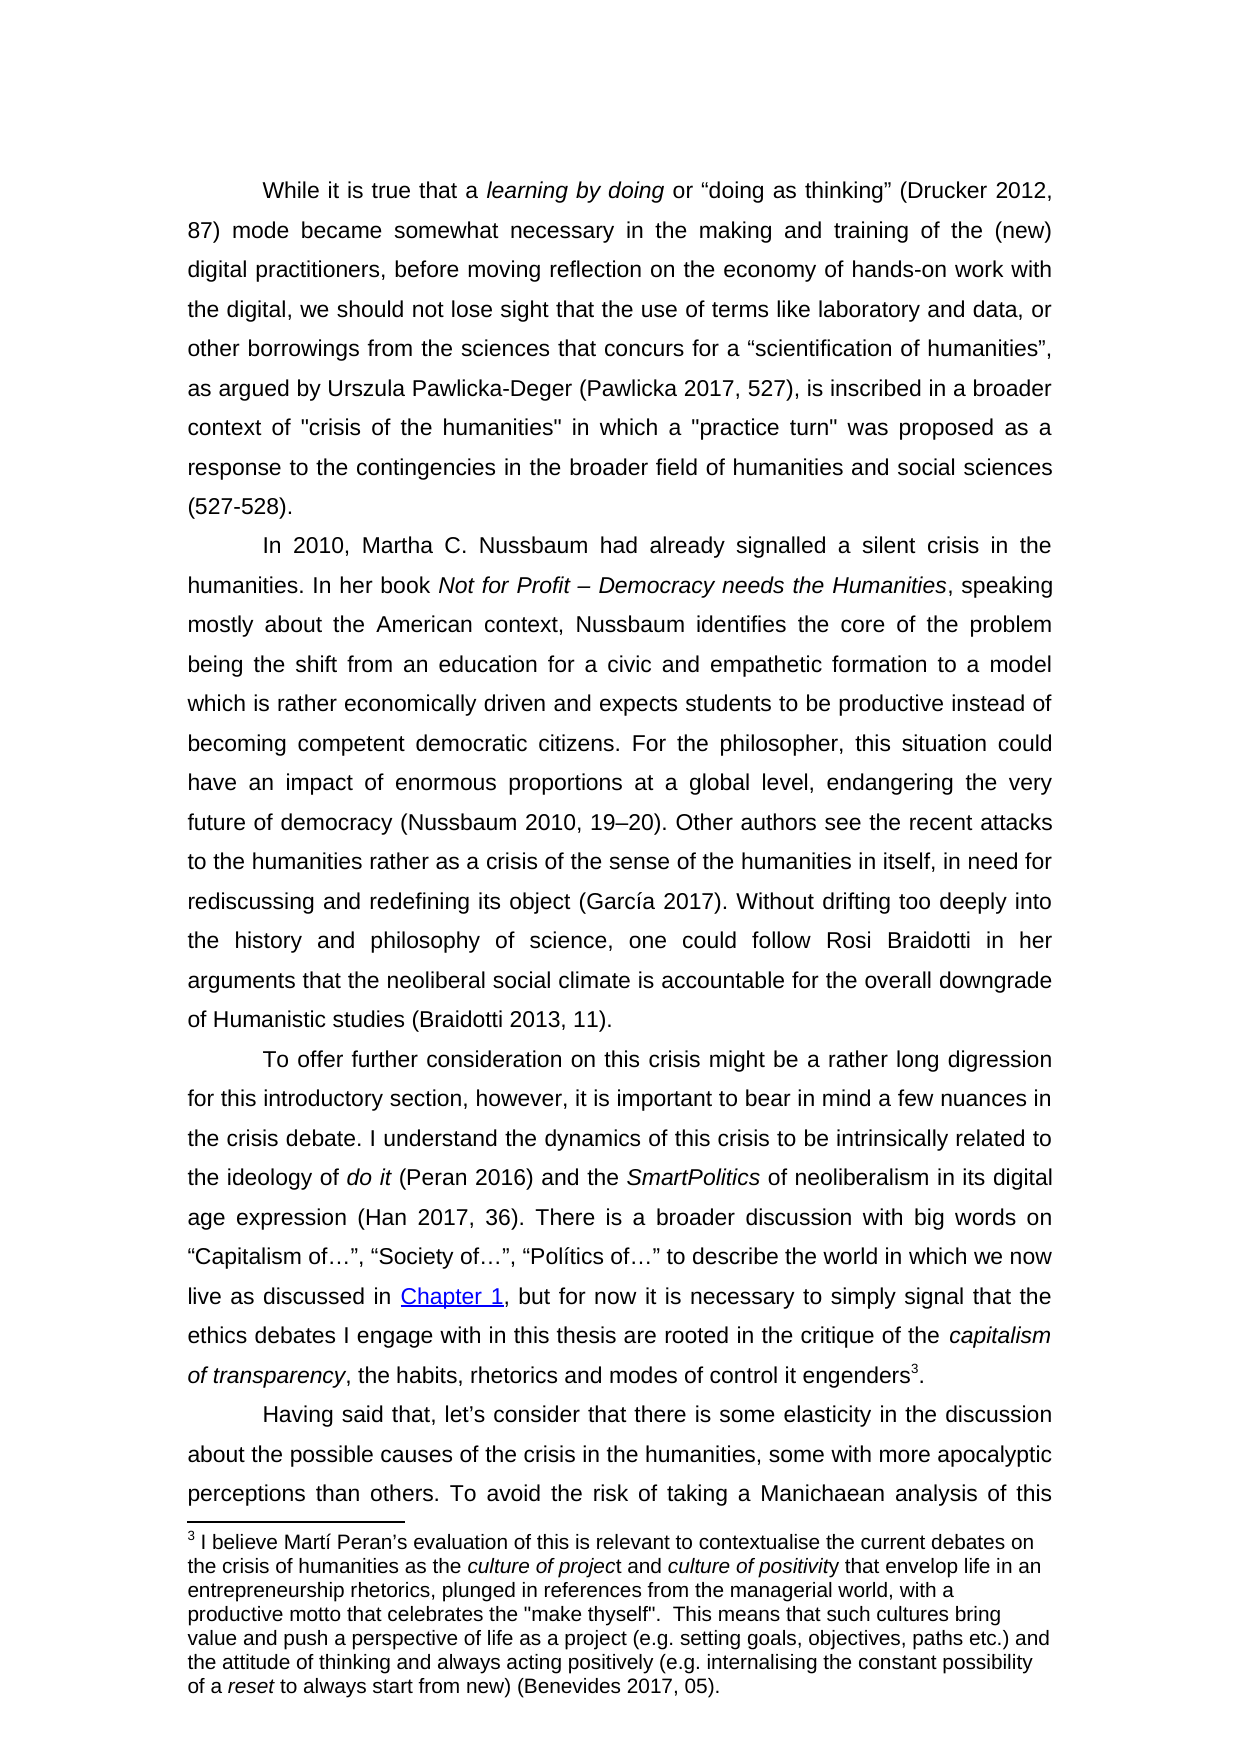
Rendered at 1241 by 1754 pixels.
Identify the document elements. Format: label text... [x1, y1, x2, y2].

text To offer further consideration on this crisis might be a rather long digression for this introductory section, however, it is important to bear in mind a few nuances in the crisis debate. I understand the dynamics of this crisis to be intrinsically related to the ideology of do it (Peran 2016) and the SmartPolitics of neoliberalism in its digital age expression (Han 2017, 36). There is a broader discussion with big words on “Capitalism of…”, “Society of…”, “Polítics of…” to describe the world in which we now live as discussed in Chapter 1, but for now it is necessary to simply signal that the ethics debates I engage with in this thesis are rooted in the critique of the capitalism of transparency, the habits, rhetorics and modes of control it engenders. [187, 1046, 1053, 1388]
text In 2010, Martha C. Nussbaum had already signalled a silent crisis in the humanities. In her book Not for Profit – Democracy needs the Humanities, speaking mostly about the American context, Nussbaum identifies the core of the problem being the shift from an education for a civic and empathetic formation to a model which is rather economically driven and expects students to be productive instead of becoming competent democratic citizens. For the philosopher, this situation could have an impact of enormous proportions at a global level, endangering the very future of democracy (Nussbaum 2010, 19–20). Other authors see the recent attacks to the humanities rather as a crisis of the sense of the humanities in itself, in need for rediscussing and redefining its object (García 2017). Without drifting too deeply into the history and philosophy of science, one could follow Rosi Braidotti in her arguments that the neoliberal social climate is accountable for the overall downgrade of Humanistic studies (Braidotti 2013, 11). [187, 532, 1053, 1033]
text While it is true that a learning by doing or “doing as thinking” (Drucker 2012, 87) mode became somewhat necessary in the making and training of the (new) digital practitioners, before moving reflection on the economy of hands-on work with the digital, we should not lose sight that the use of terms like laboratory and data, or other borrowings from the sciences that concurs for a “scientification of humanities”, as argued by Urszula Pawlicka-Deger (Pawlicka 2017, 527), is inscribed in a broader context of "crisis of the humanities" in which a "practice turn" was proposed as a response to the contingencies in the broader field of humanities and social sciences (527-528). [187, 177, 1053, 519]
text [187, 1401, 1053, 1506]
